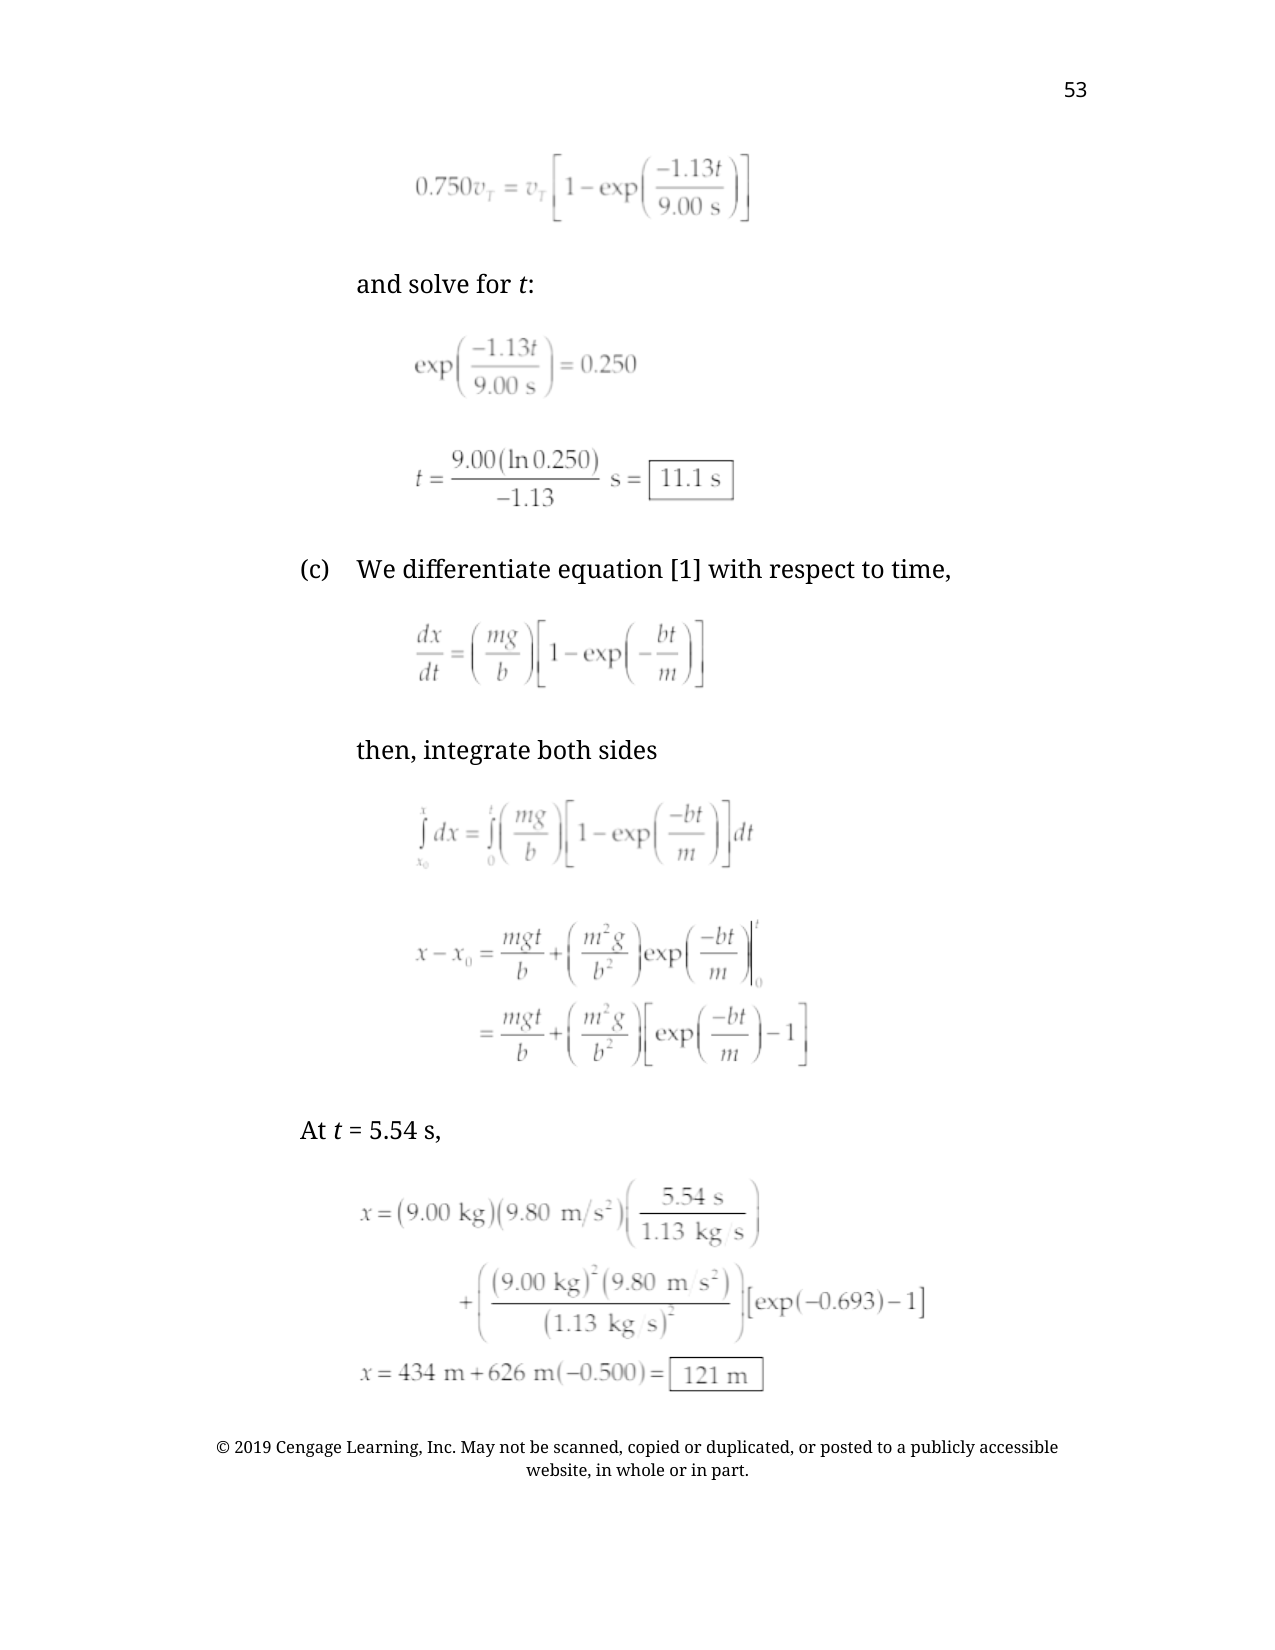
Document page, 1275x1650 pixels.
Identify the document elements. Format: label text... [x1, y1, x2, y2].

text and solve for t: [187, 267, 1087, 301]
text then, integrate both sides [187, 732, 1087, 767]
text (c) We differentiate equation [1] with respect to time, [187, 552, 1087, 586]
text At t = 5.54 s, [187, 1112, 1087, 1147]
